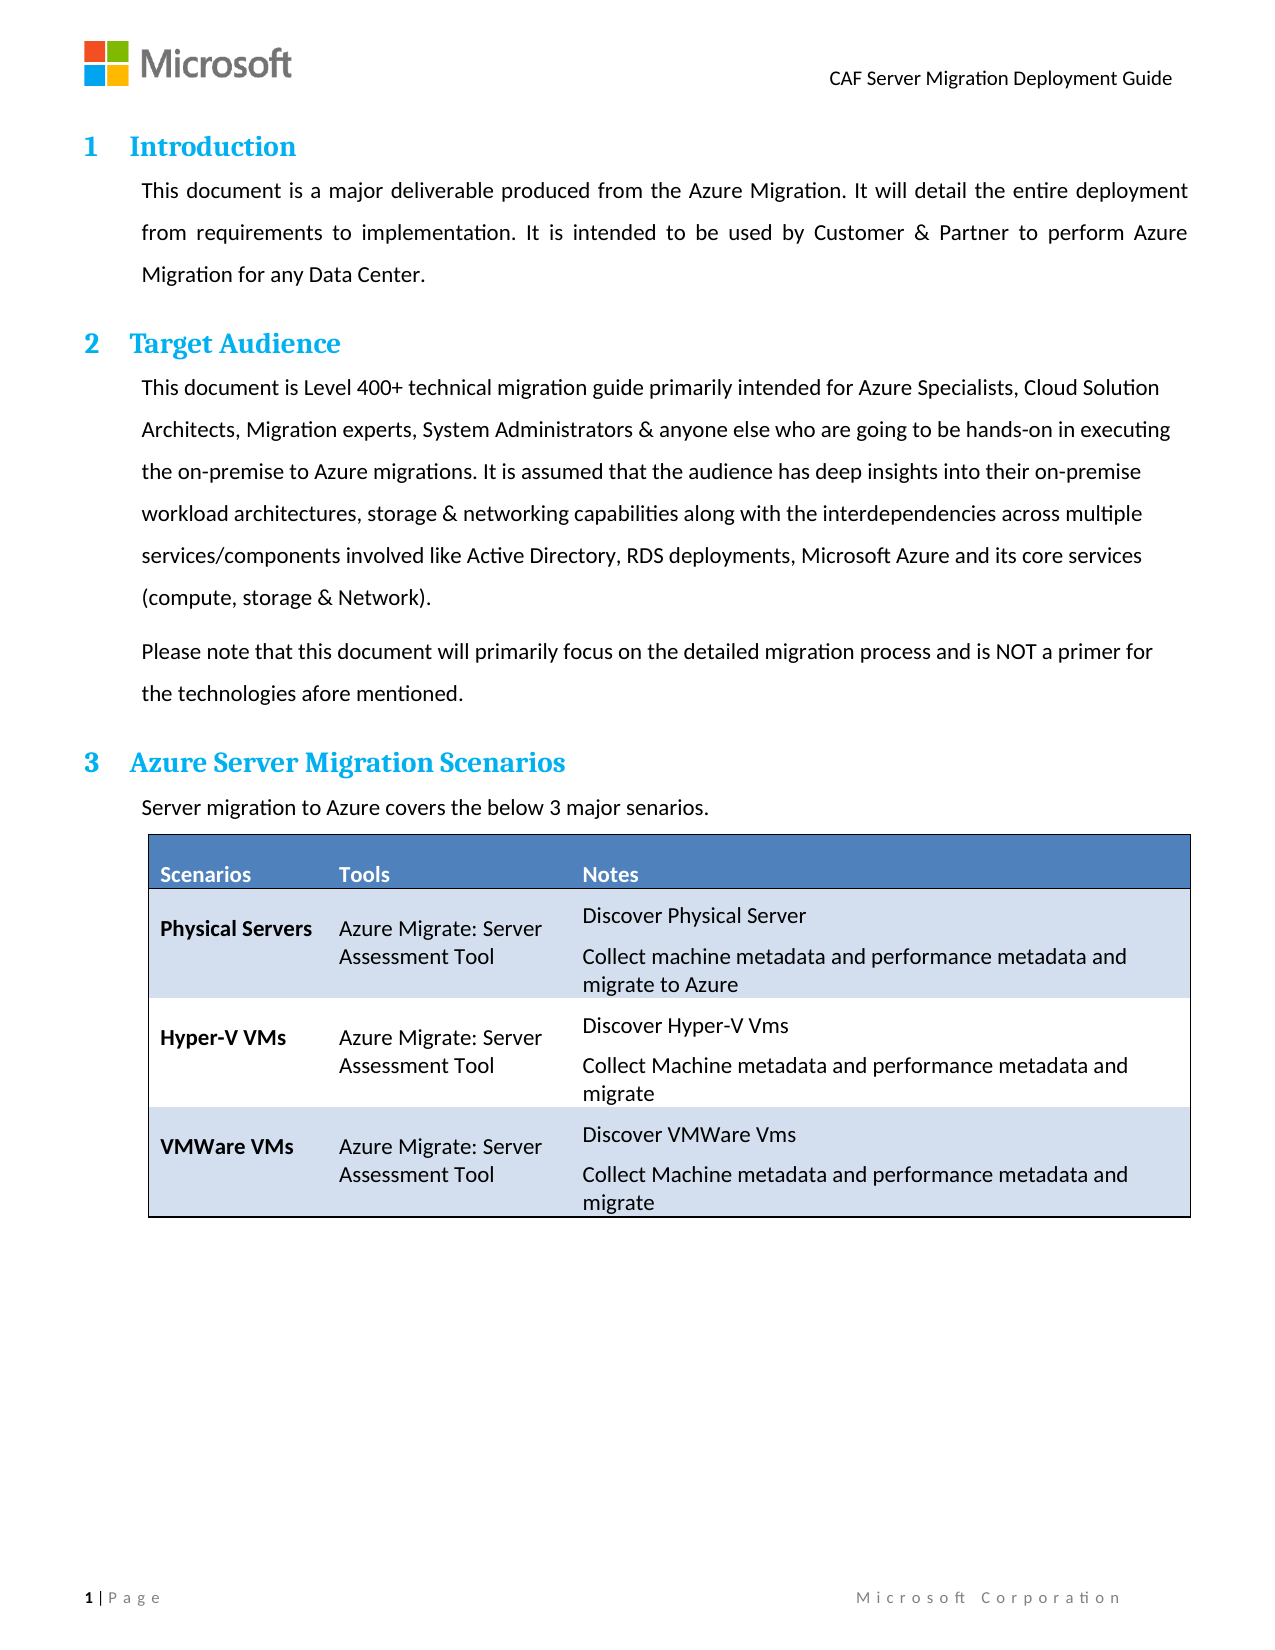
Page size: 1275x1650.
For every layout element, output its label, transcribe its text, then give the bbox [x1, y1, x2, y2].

subtitle Introduction [84, 130, 1191, 163]
table_cell Discover Hyper-V Vms Collect Machine metadata and performance metadata and migrate [571, 998, 1190, 1107]
subtitle Azure Server Migration Scenarios [84, 746, 1191, 780]
table_header Scenarios [149, 835, 328, 888]
table_cell Discover Physical Server Collect machine metadata and performance metadata and migrate to Azure [571, 889, 1190, 998]
table_header Tools [328, 835, 571, 888]
table_cell Discover VMWare Vms Collect Machine metadata and performance metadata and migrate [571, 1107, 1190, 1216]
text Please note that this document will primarily focus on the detailed migration process and is NOT a primer for the technologies afore mentioned. [141, 637, 1191, 707]
table_cell Azure Migrate: Server Assessment Tool [328, 998, 571, 1107]
text Server migration to Azure covers the below 3 major senarios. [111, 792, 1191, 822]
table_cell Azure Migrate: Server Assessment Tool [328, 889, 571, 998]
table_header Notes [571, 835, 1190, 888]
text This document is Level 400+ technical migration guide primarily intended for Azure Specialists, Cloud Solution Architects, Migration experts, System Administrators & anyone else who are going to be hands-on in executing the on-premise to Azure migrations. It is assumed that the audience has deep insights into their on-premise workload architectures, storage & networking capabilities along with the interdependencies across multiple services/components involved like Active Directory, RDS deployments, Microsoft Azure and its core services (compute, storage & Network). [141, 373, 1191, 611]
table_cell Hyper-V VMs [149, 998, 328, 1107]
table_cell VMWare VMs [149, 1107, 328, 1216]
text This document is a major deliverable produced from the Azure Migration. It will detail the entire deployment from requirements to implementation. It is intended to be used by Customer & Partner to perform Azure Migration for any Data Center. [141, 176, 1191, 288]
picture [84, 41, 292, 86]
table_cell Azure Migrate: Server Assessment Tool [328, 1107, 571, 1216]
subtitle Target Audience [84, 327, 1191, 361]
table_cell Physical Servers [149, 889, 328, 998]
